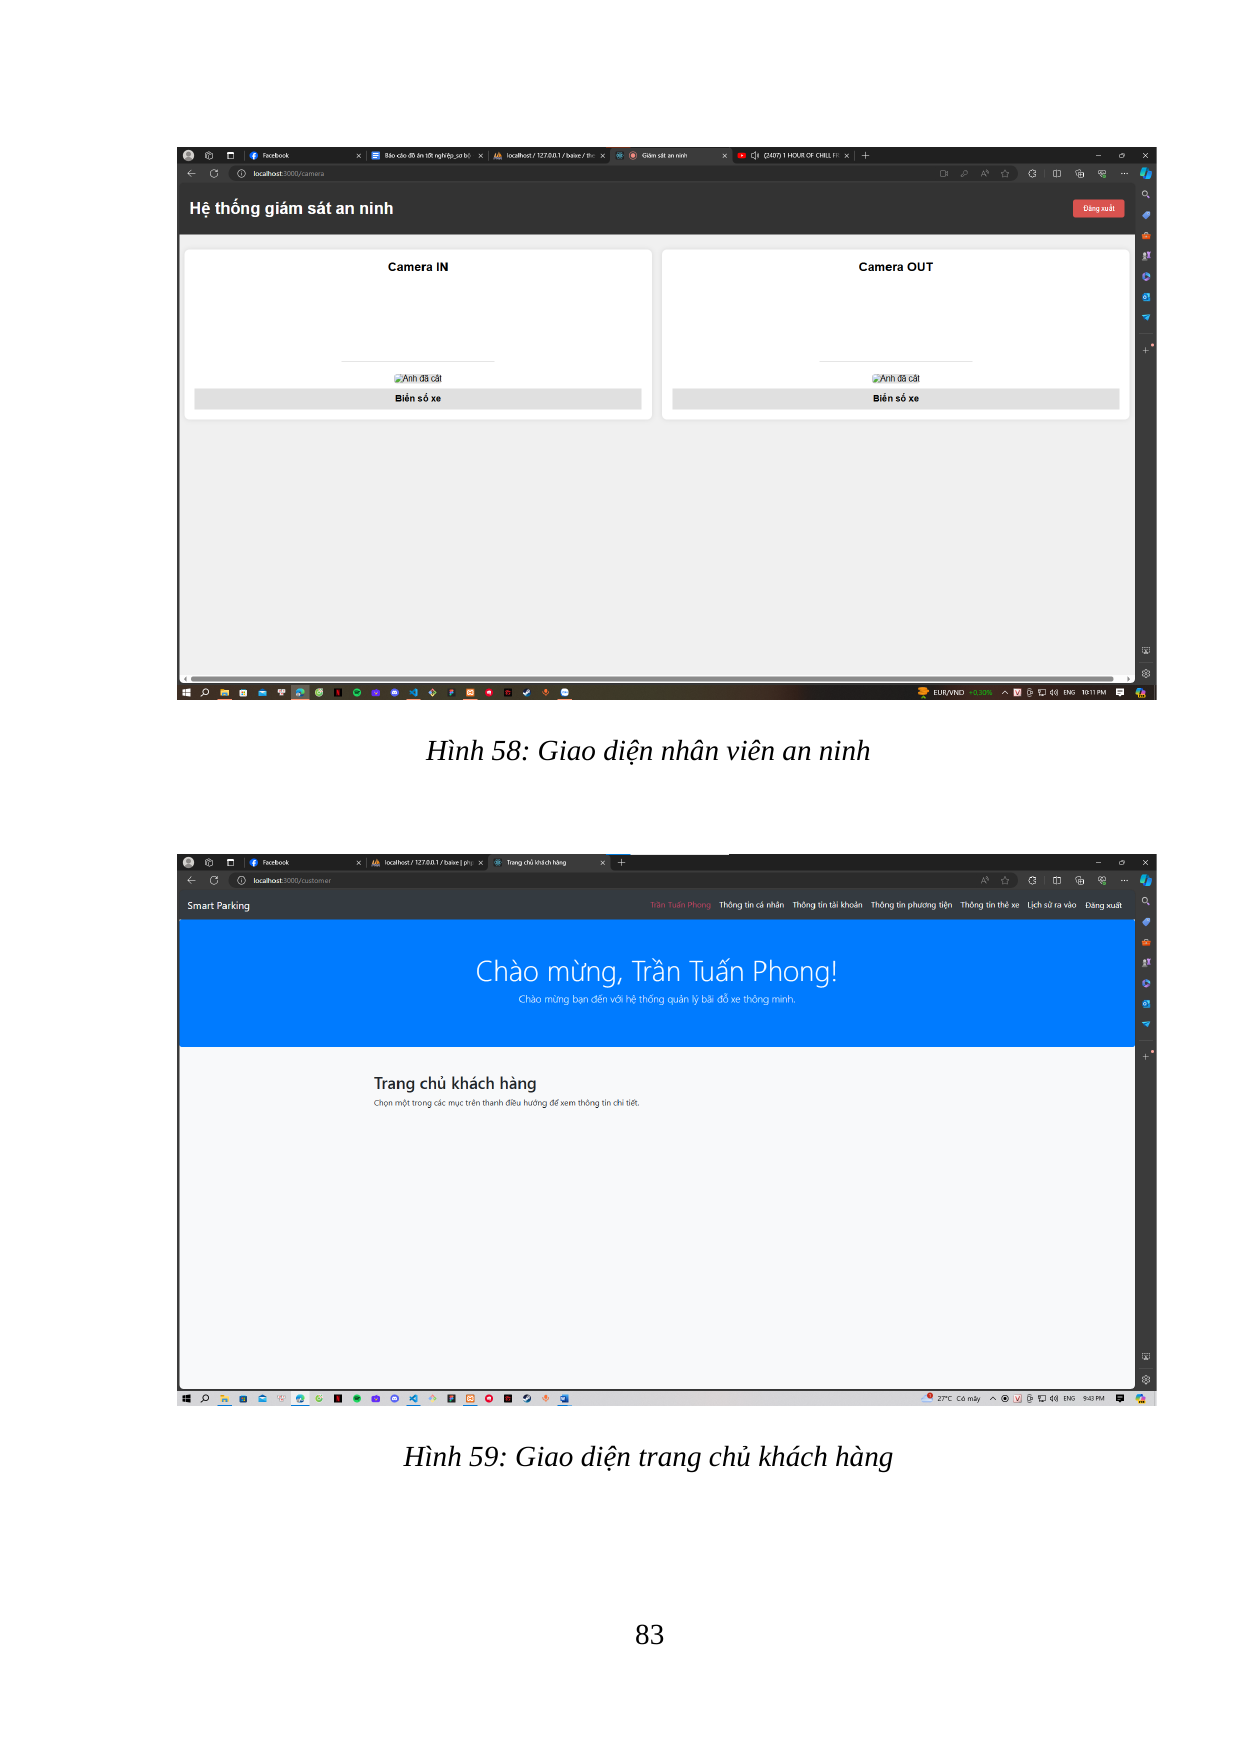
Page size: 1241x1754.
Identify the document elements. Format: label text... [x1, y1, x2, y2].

picture [177, 147, 1157, 700]
text Hình 58: Giao diện nhân viên an ninh [177, 733, 1122, 767]
text Hình 59: Giao diện trang chủ khách hàng [177, 1439, 1122, 1473]
picture [177, 854, 1157, 1406]
